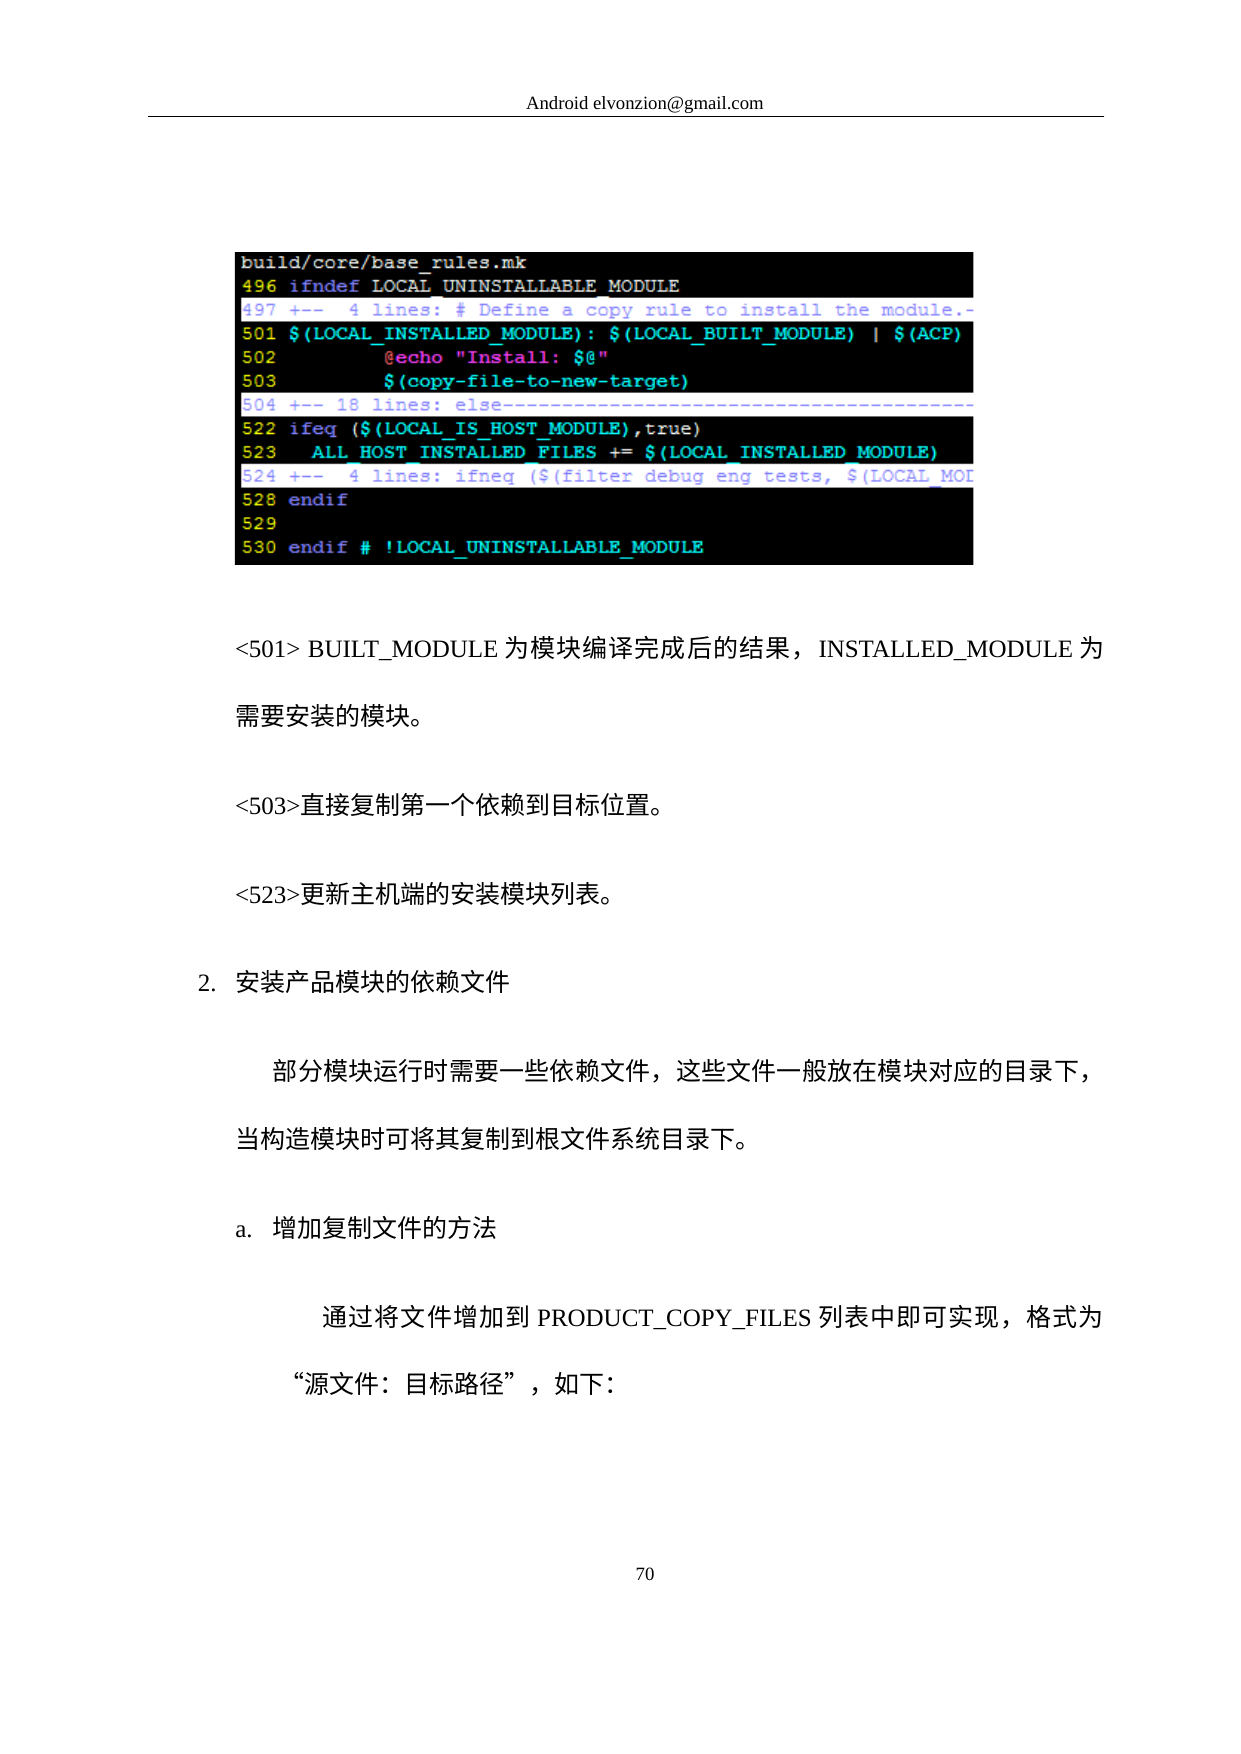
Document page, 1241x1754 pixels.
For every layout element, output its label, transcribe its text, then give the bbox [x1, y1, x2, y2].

list <501> BUILT_MODULE为模块编译完成后的结果，INSTALLED_MODULE为需要安装的模块。 [235, 613, 1104, 749]
list 部分模块运行时需要一些依赖文件，这些文件一般放在模块对应的目录下，当构造模块时可将其复制到根文件系统目录下。 [235, 1036, 1104, 1172]
list 安装产品模块的依赖文件 [198, 947, 1104, 1015]
list 增加复制文件的方法 [235, 1192, 1104, 1260]
list <503>直接复制第一个依赖到目标位置。 [235, 769, 1104, 837]
list 通过将文件增加到PRODUCT_COPY_FILES列表中即可实现，格式为“源文件：目标路径”，如下： [279, 1281, 1104, 1417]
list <523>更新主机端的安装模块列表。 [235, 858, 1104, 926]
